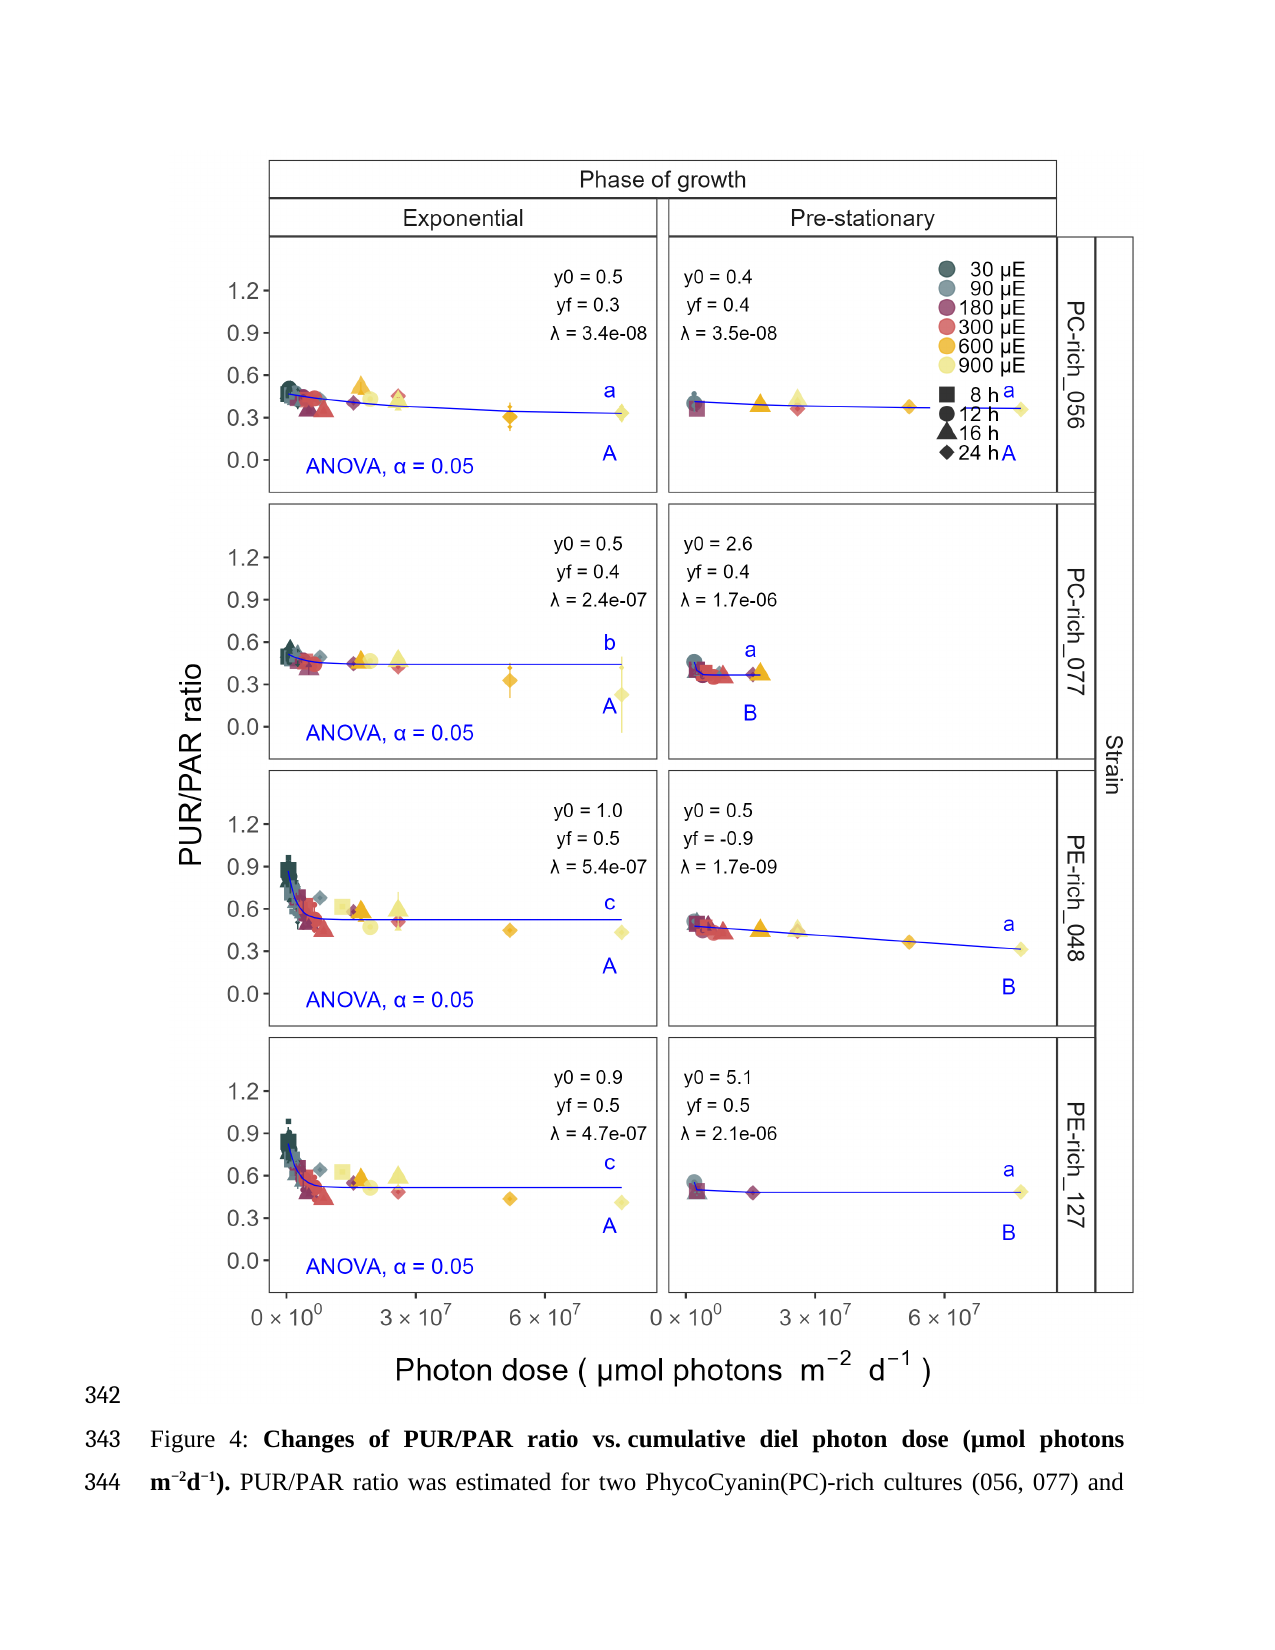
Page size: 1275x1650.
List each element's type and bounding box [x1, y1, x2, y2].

picture [168, 150, 1144, 1404]
text [150, 1424, 1125, 1496]
